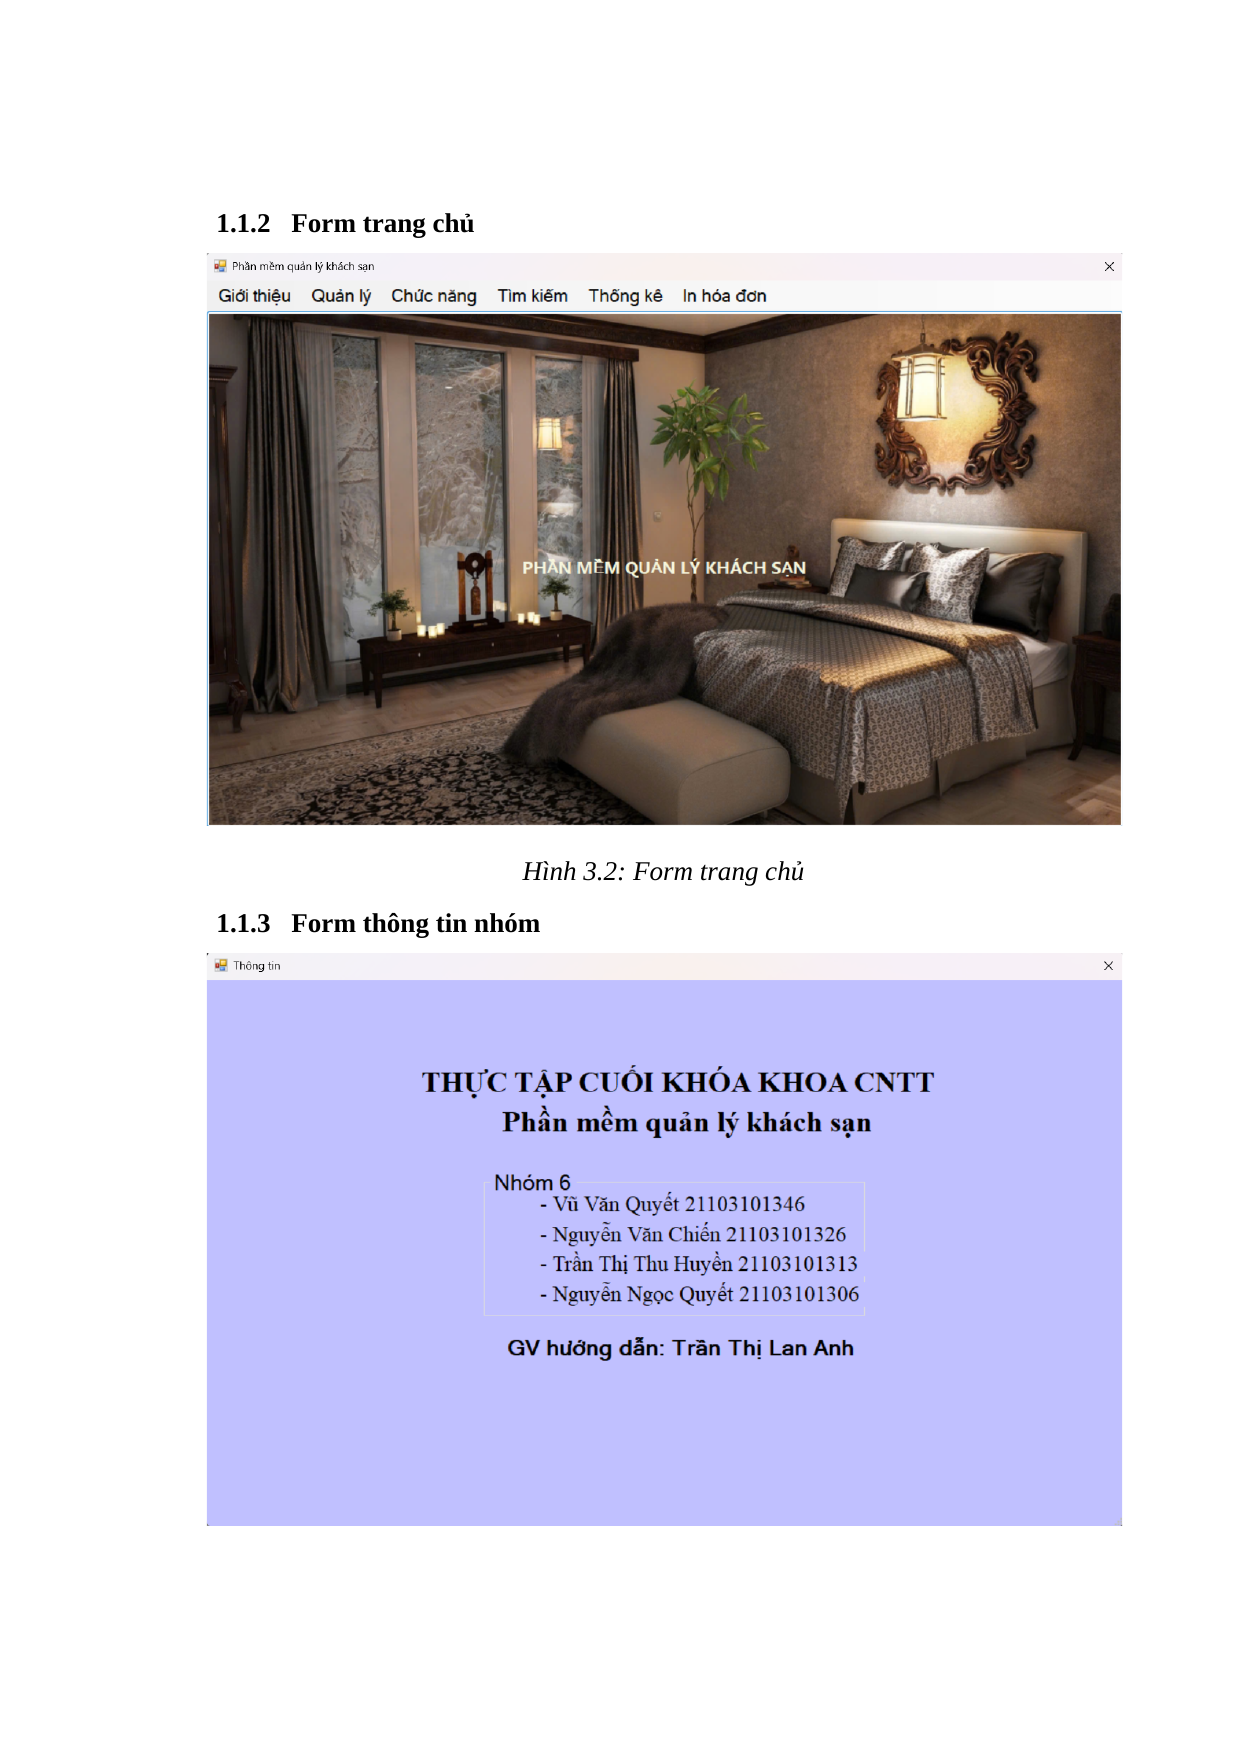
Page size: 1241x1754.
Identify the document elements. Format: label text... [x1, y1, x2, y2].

subtitle Form thông tin nhóm [216, 907, 1122, 938]
text Hình 3.2: Form trang chủ [207, 855, 1122, 886]
picture [206, 953, 1123, 1526]
picture [206, 253, 1123, 826]
subtitle Form trang chủ [216, 207, 1122, 238]
